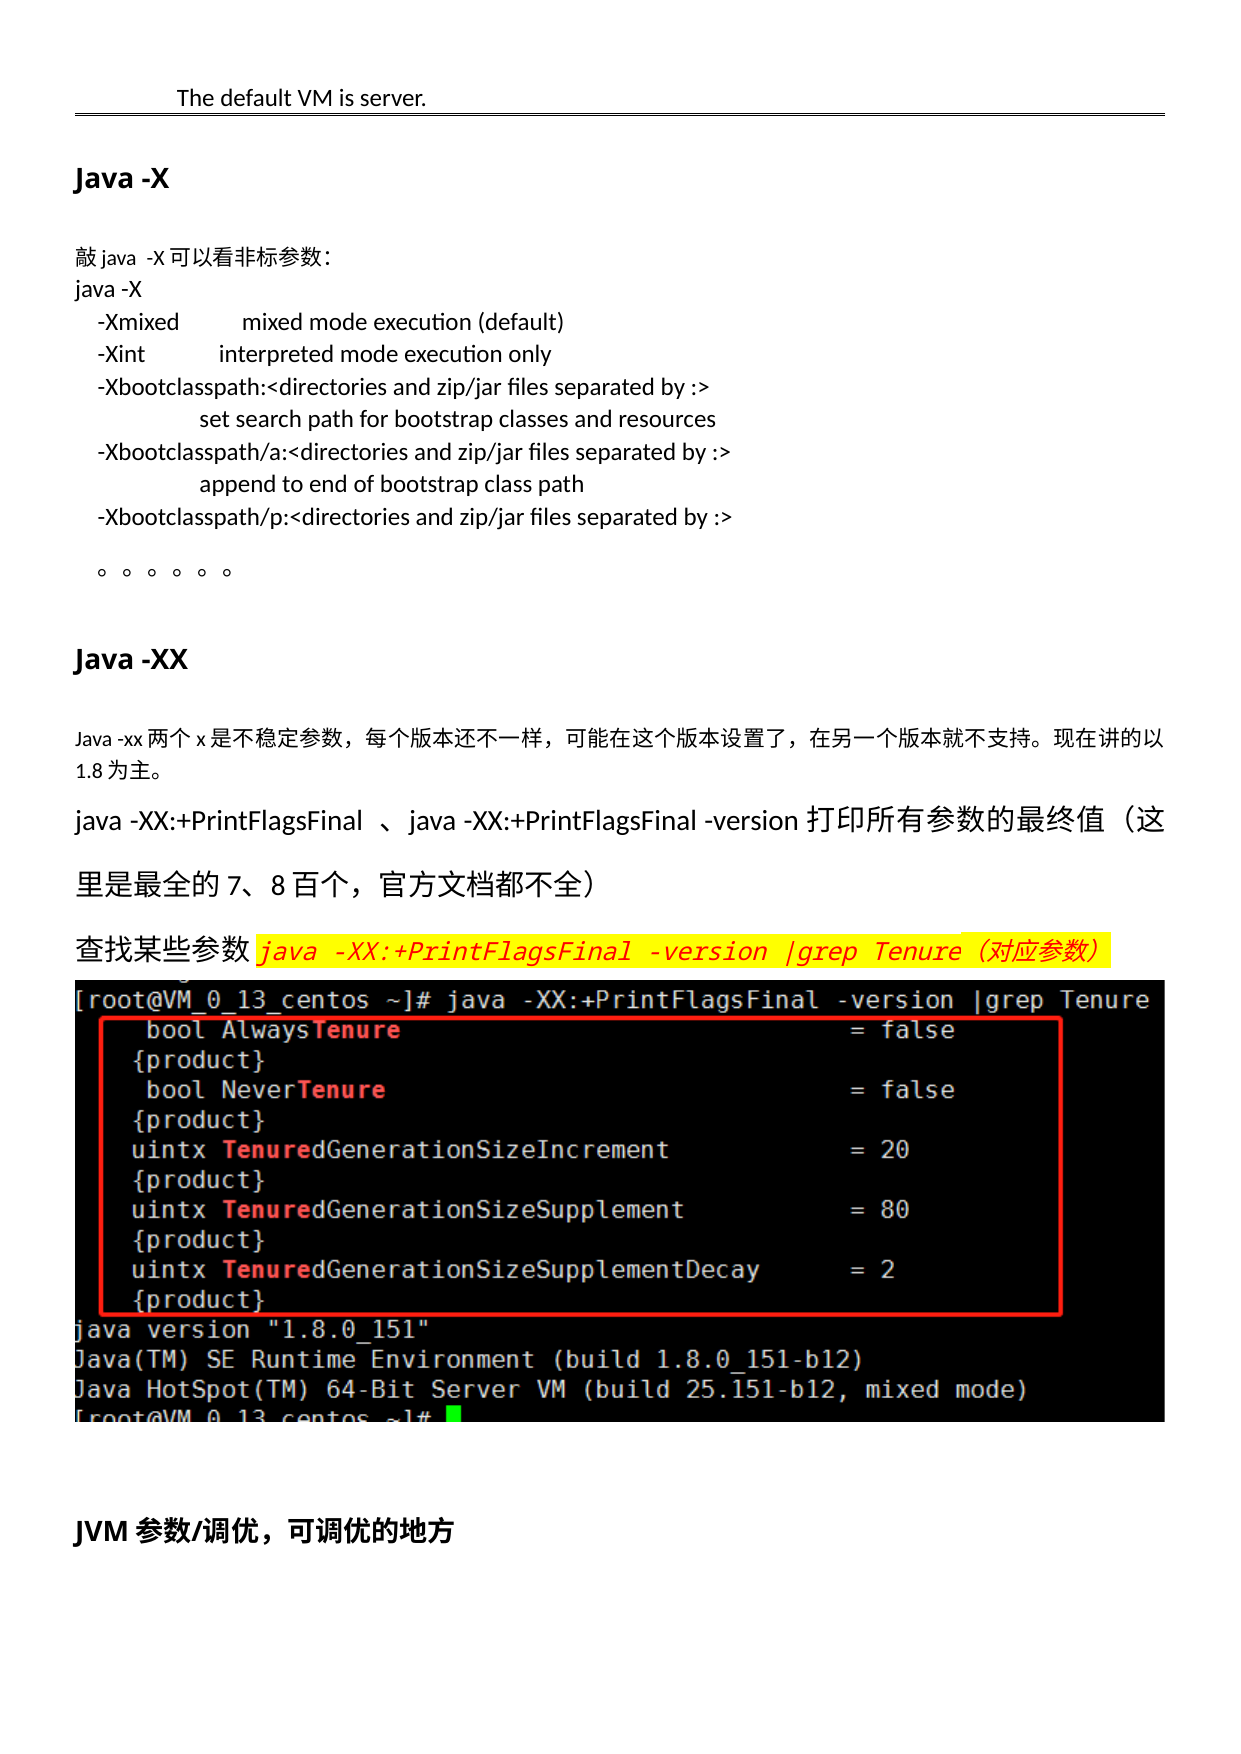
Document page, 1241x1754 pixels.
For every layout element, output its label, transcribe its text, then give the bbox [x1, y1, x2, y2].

text Java -xx两个x是不稳定参数，每个版本还不一样，可能在这个版本设置了，在另一个版本就不支持。现在讲的以1.8为主。 [75, 721, 1165, 786]
text The default VM is server. [75, 81, 1165, 113]
text append to end of bootstrap class path [75, 467, 1165, 500]
text -Xbootclasspath:<directories and zip/jar files separated by :> [75, 370, 1165, 402]
text 敲java -X可以看非标参数： [75, 240, 1165, 272]
picture [75, 980, 1165, 1422]
text java -X [75, 272, 1165, 305]
text java -XX:+PrintFlagsFinal 、java -XX:+PrintFlagsFinal -version打印所有参数的最终值（这里是最全的7、8百个，官方文档都不全） [75, 786, 1165, 916]
text -Xint interpreted mode execution only [75, 337, 1165, 370]
text 查找某些参数java -XX:+PrintFlagsFinal -version |grep Tenure（对应参数） [75, 916, 1165, 980]
text -Xbootclasspath/p:<directories and zip/jar files separated by :> [75, 500, 1165, 532]
subtitle Java -X [75, 146, 1165, 211]
text set search path for bootstrap classes and resources [75, 402, 1165, 435]
text 。。。。。。 [75, 532, 1165, 597]
text -Xbootclasspath/a:<directories and zip/jar files separated by :> [75, 435, 1165, 467]
subtitle JVM参数/调优，可调优的地方 [75, 1497, 1165, 1562]
text -Xmixed mixed mode execution (default) [75, 305, 1165, 337]
subtitle Java -XX [75, 626, 1165, 691]
